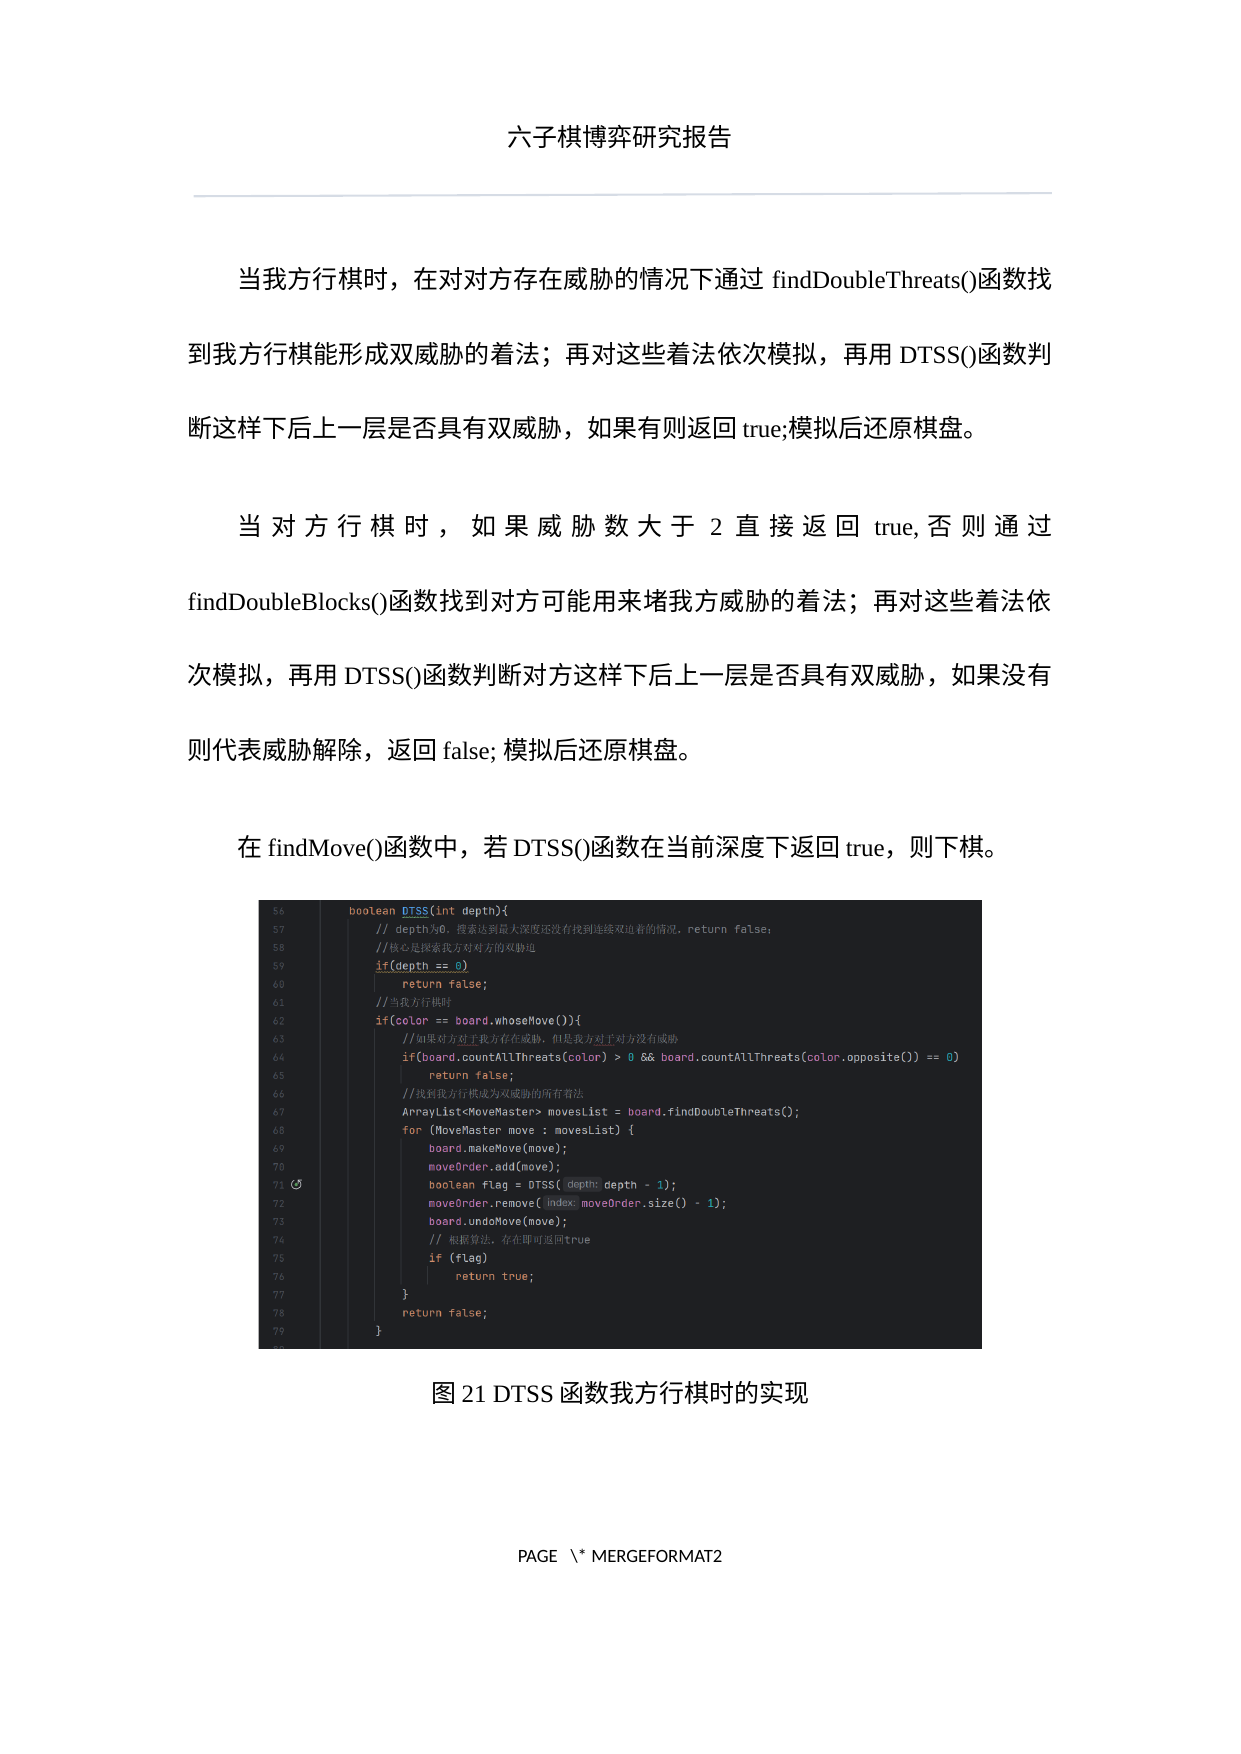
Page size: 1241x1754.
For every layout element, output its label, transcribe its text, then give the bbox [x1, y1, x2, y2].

text 图21 DTSS函数我方行棋时的实现 [187, 1359, 1053, 1424]
picture [258, 900, 982, 1349]
text 当我方行棋时，在对对方存在威胁的情况下通过findDoubleThreats()函数找到我方行棋能形成双威胁的着法；再对这些着法依次模拟，再用DTSS()函数判断这样下后上一层是否具有双威胁，如果有则返回true;模拟后还原棋盘。 [187, 245, 1053, 459]
text 在findMove()函数中，若DTSS()函数在当前深度下返回true，则下棋。 [187, 813, 1053, 878]
text 当对方行棋时，如果威胁数大于2直接返回true,否则通过findDoubleBlocks()函数找到对方可能用来堵我方威胁的着法；再对这些着法依次模拟，再用DTSS()函数判断对方这样下后上一层是否具有双威胁，如果没有则代表威胁解除，返回false; 模拟后还原棋盘。 [187, 492, 1053, 781]
